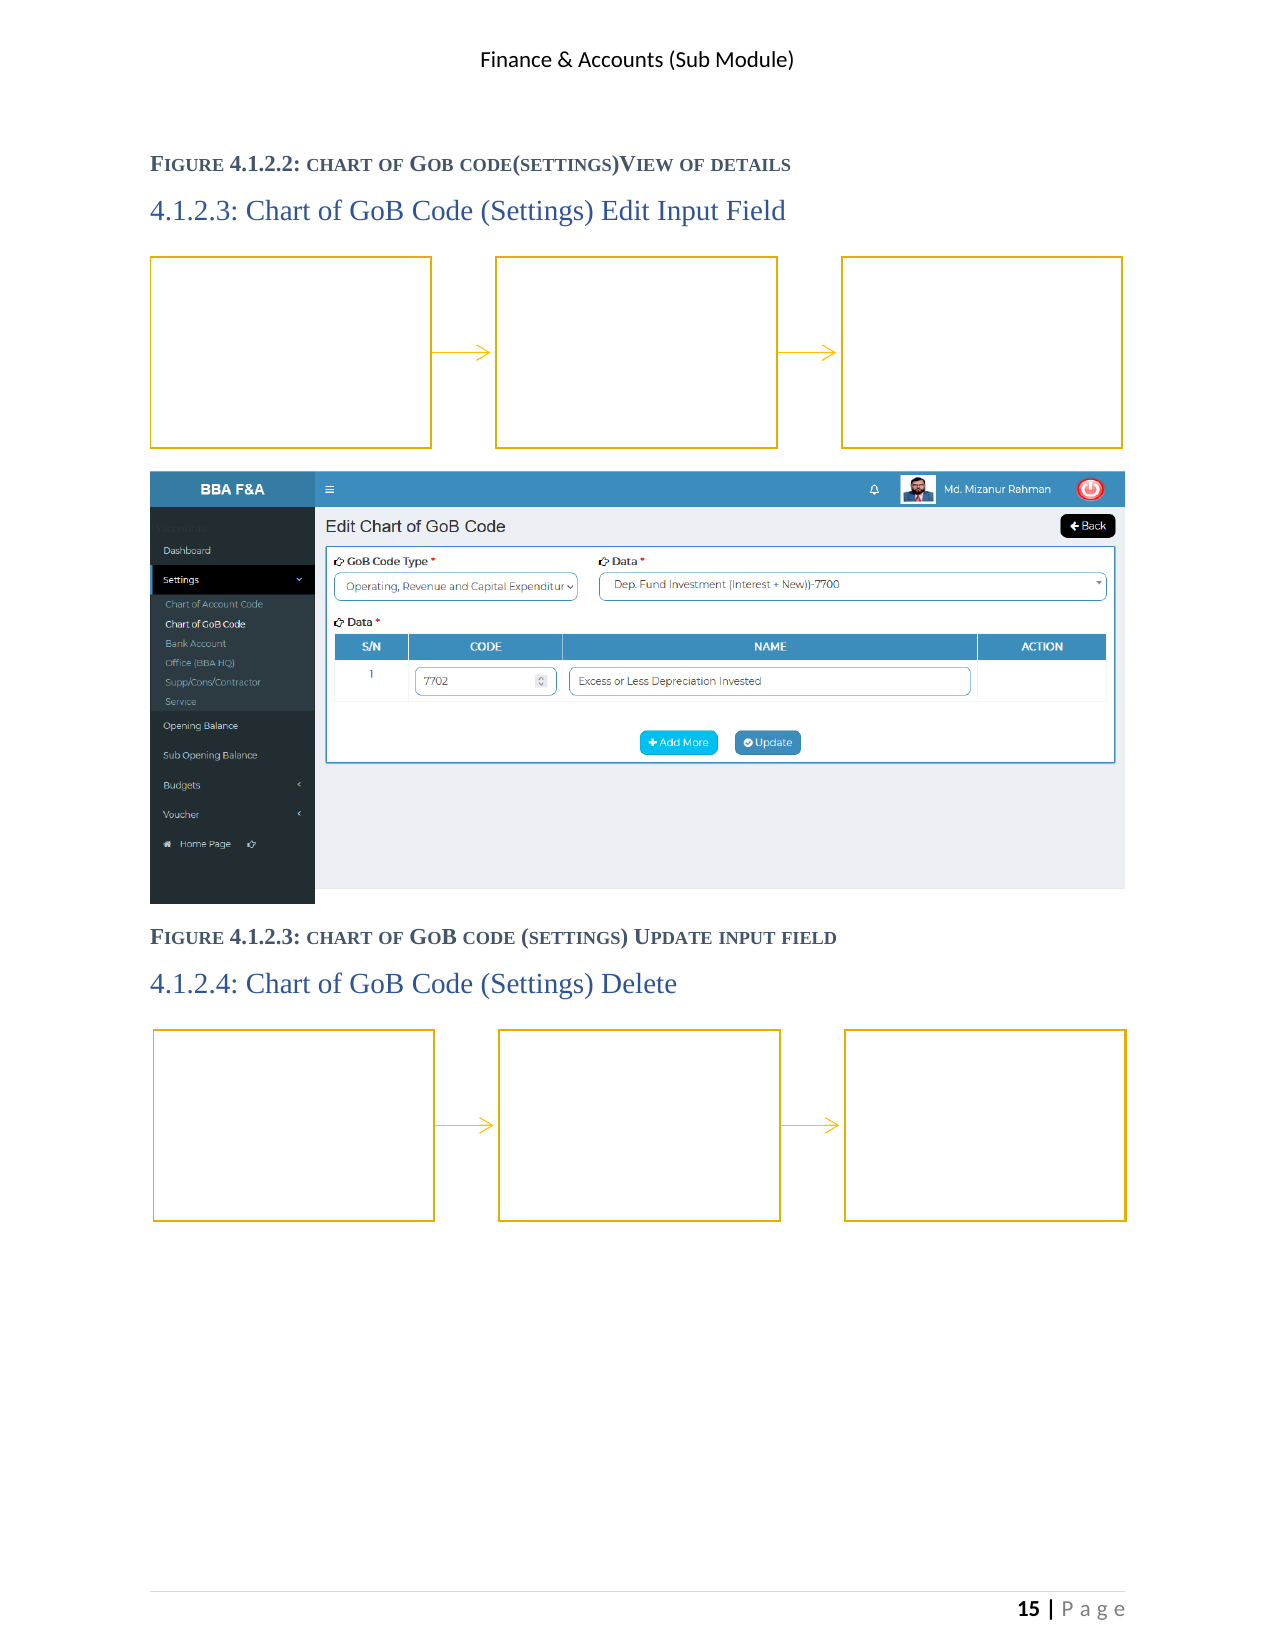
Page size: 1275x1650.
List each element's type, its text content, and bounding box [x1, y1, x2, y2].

text Figure 4.1.2.3: chart of GoB code (settings) Update input field [150, 923, 1125, 949]
subtitle 4.1.2.3: Chart of GoB Code (Settings) Edit Input Field [150, 193, 1125, 227]
subtitle 4.1.2.4: Chart of GoB Code (Settings) Delete [150, 966, 1125, 999]
text Figure 4.1.2.2: chart of Gob code(settings)View of details [150, 150, 1125, 176]
picture [150, 470, 1125, 904]
